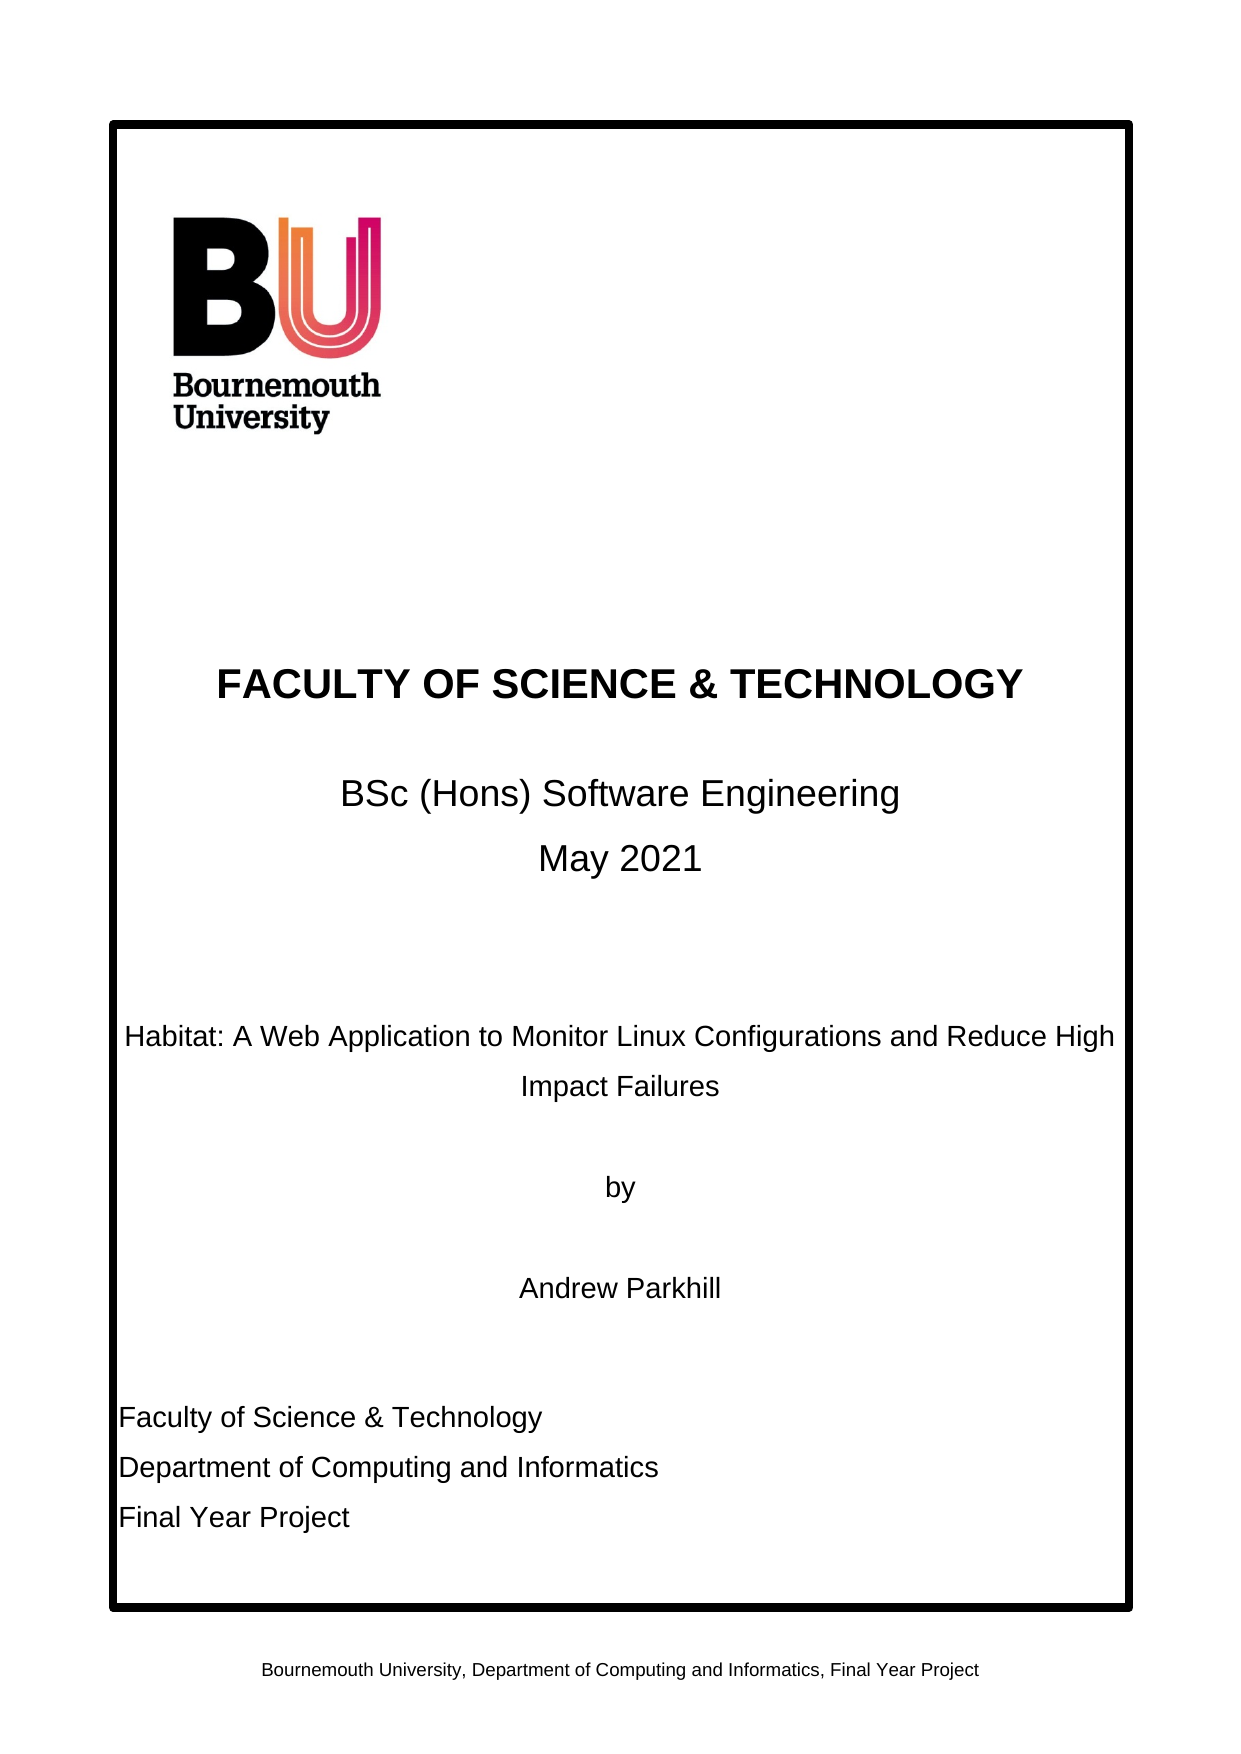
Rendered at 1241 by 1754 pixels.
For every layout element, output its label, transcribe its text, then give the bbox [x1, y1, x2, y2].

text Andrew Parkhill [118, 1271, 1122, 1304]
text Department of Computing and Informatics [118, 1450, 1122, 1484]
text by [118, 1170, 1122, 1203]
text FACULTY OF SCIENCE & TECHNOLOGY [118, 660, 1122, 708]
text Faculty of Science & Technology [118, 1400, 1122, 1433]
text Final Year Project [118, 1501, 1122, 1534]
text May 2021 [118, 836, 1122, 879]
picture [117, 158, 440, 484]
text Habitat: A Web Application to Monitor Linux Configurations and Reduce High Impact Failures [118, 1019, 1122, 1103]
text BSc (Hons) Software Engineering [118, 771, 1122, 814]
